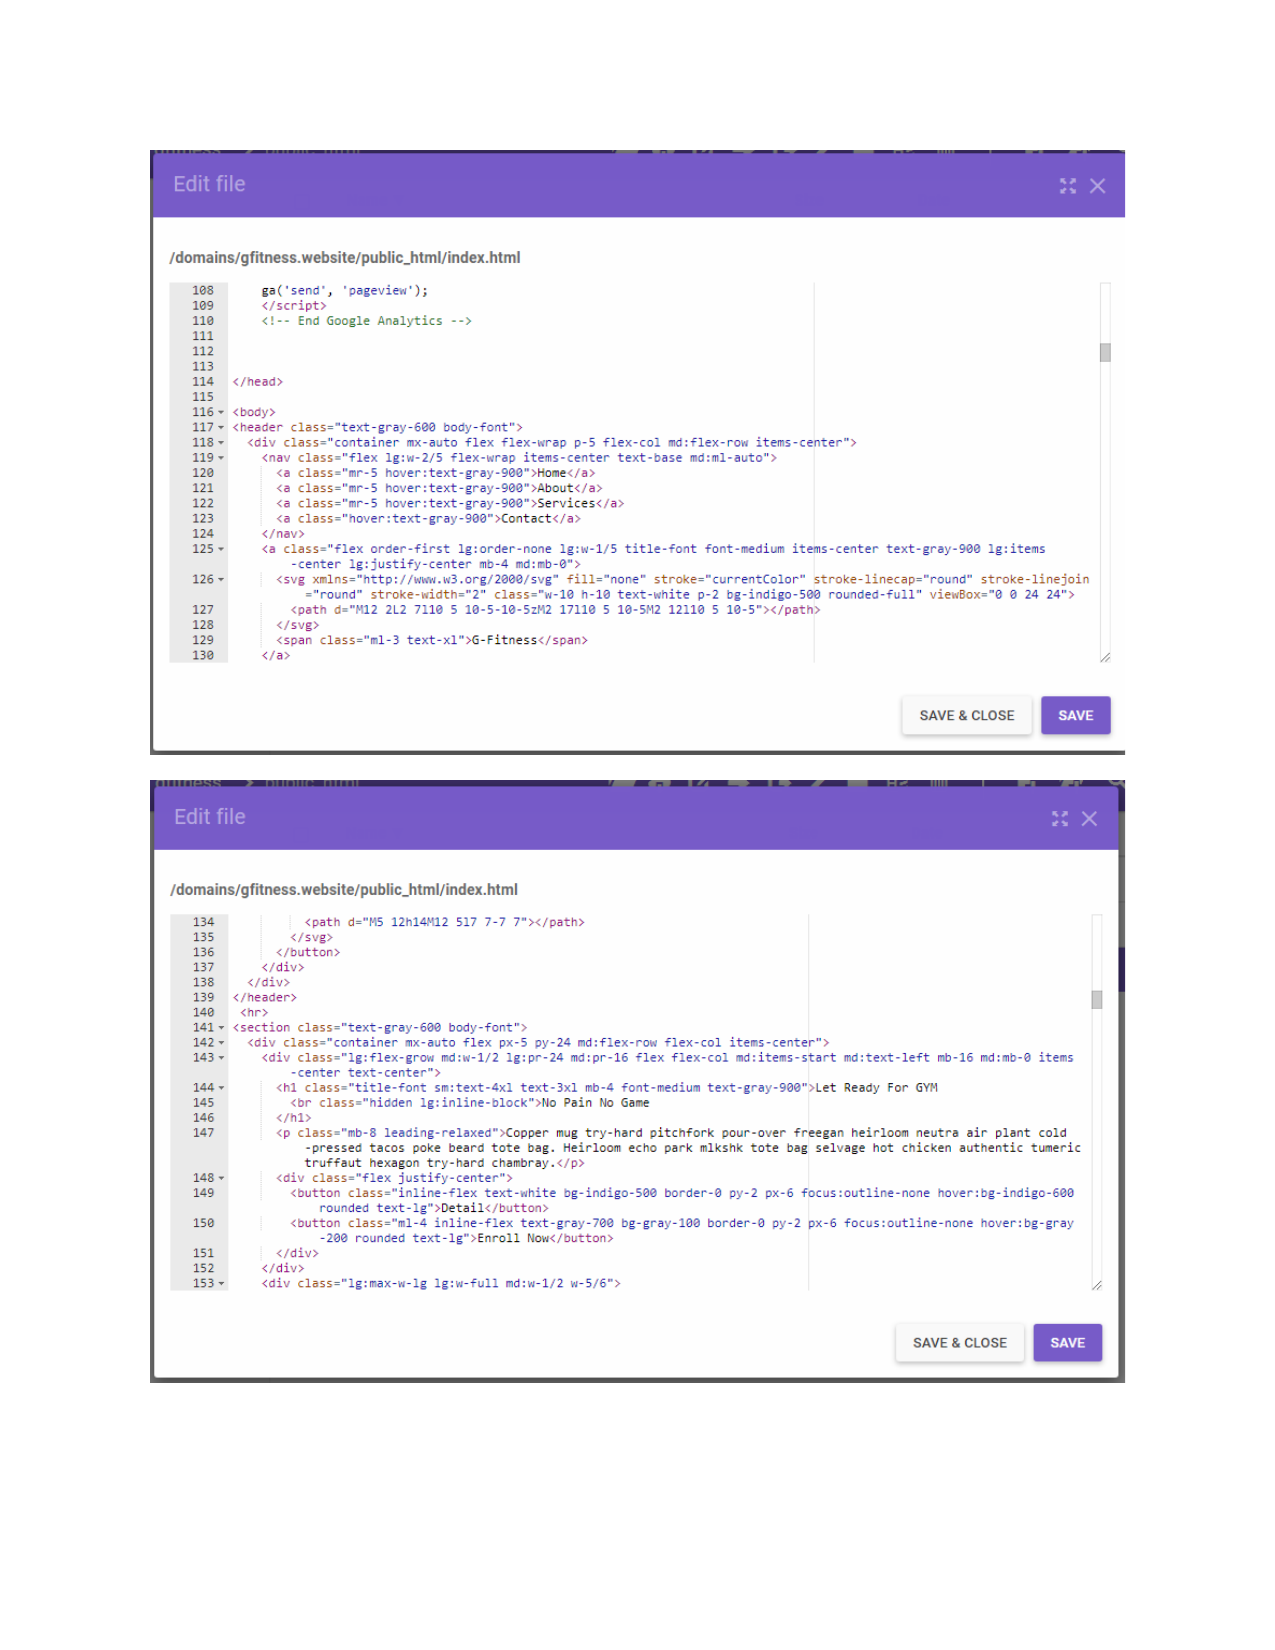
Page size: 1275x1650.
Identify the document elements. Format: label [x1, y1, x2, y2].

picture [150, 780, 1125, 1383]
picture [150, 150, 1125, 755]
